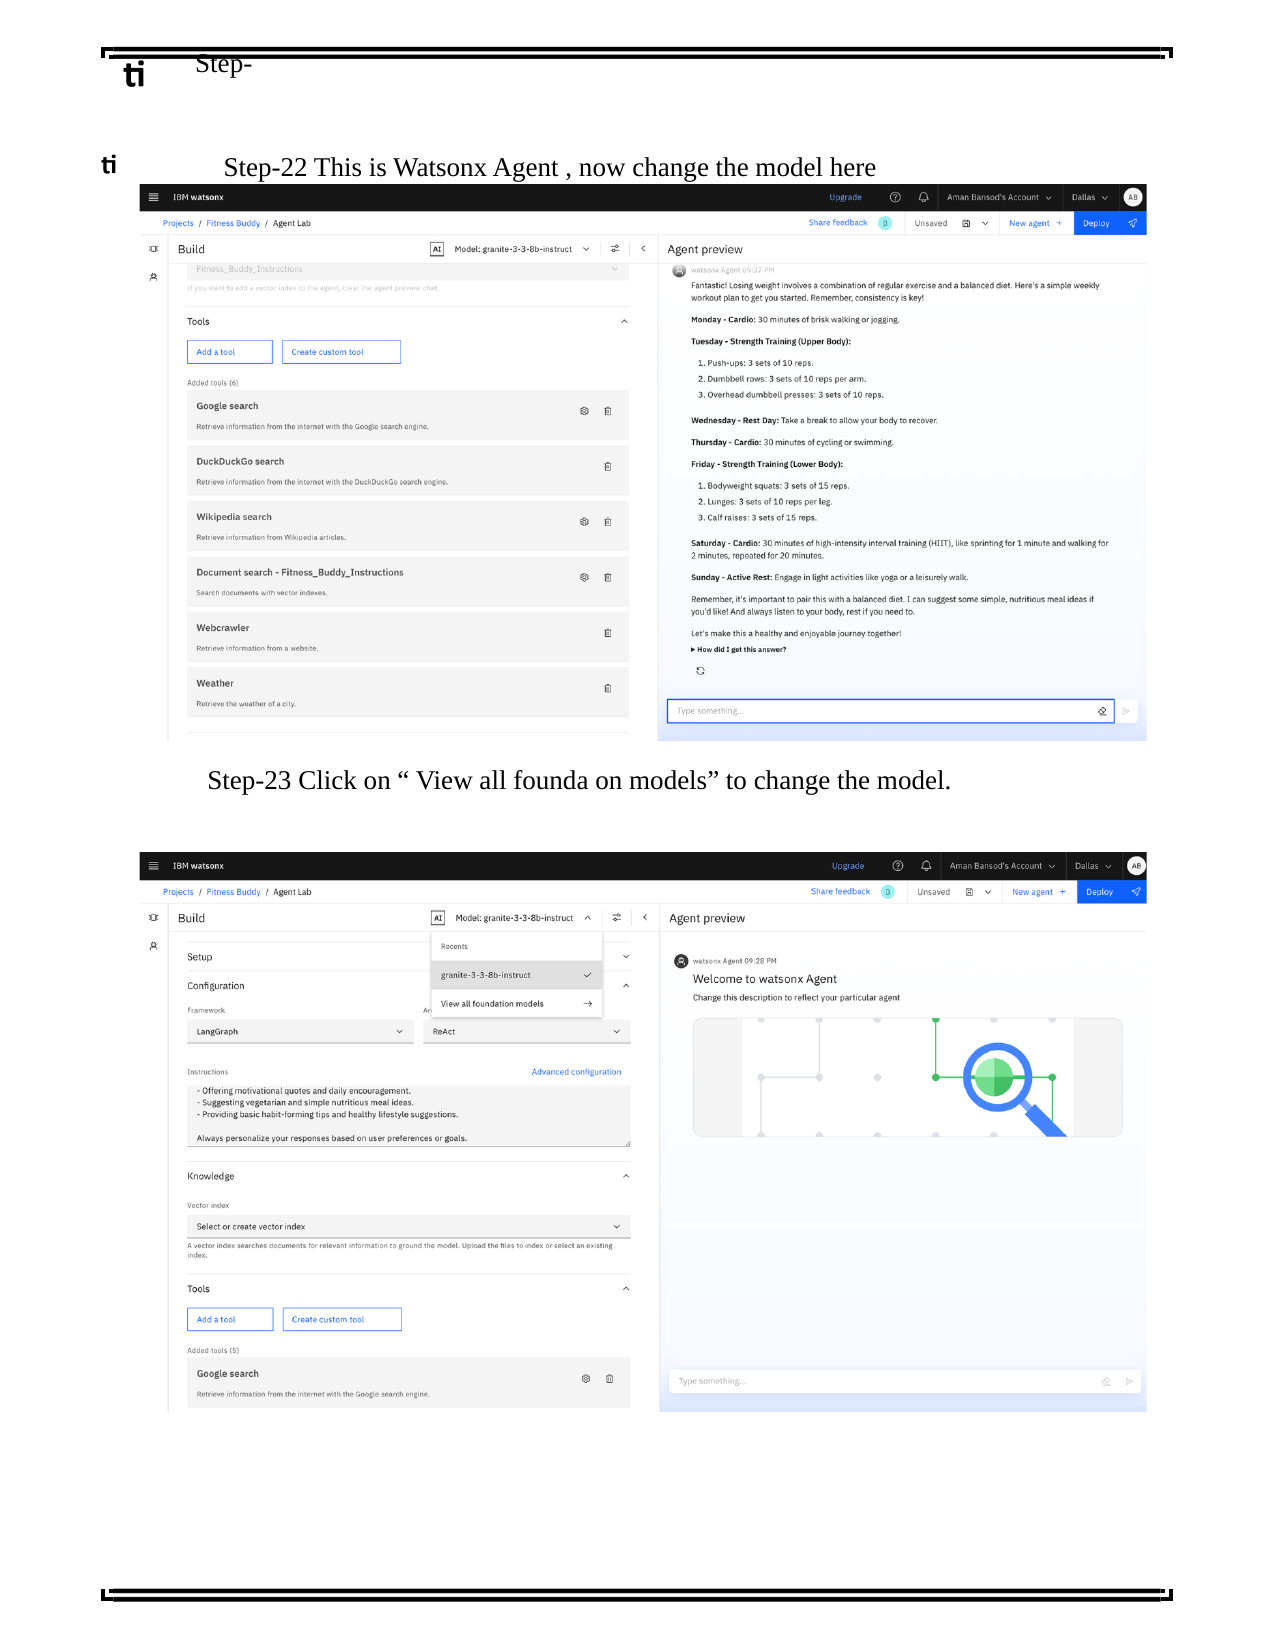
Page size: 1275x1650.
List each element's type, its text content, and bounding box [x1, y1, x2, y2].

text Step-23 Click on “ View all founda on models” to change the model. [139, 764, 1147, 795]
picture [112, 1588, 1161, 1602]
picture [139, 184, 1147, 741]
picture [100, 46, 1161, 174]
picture [139, 852, 1147, 1412]
text Step-22 This is Watsonx Agent , now change the model here [139, 151, 876, 182]
